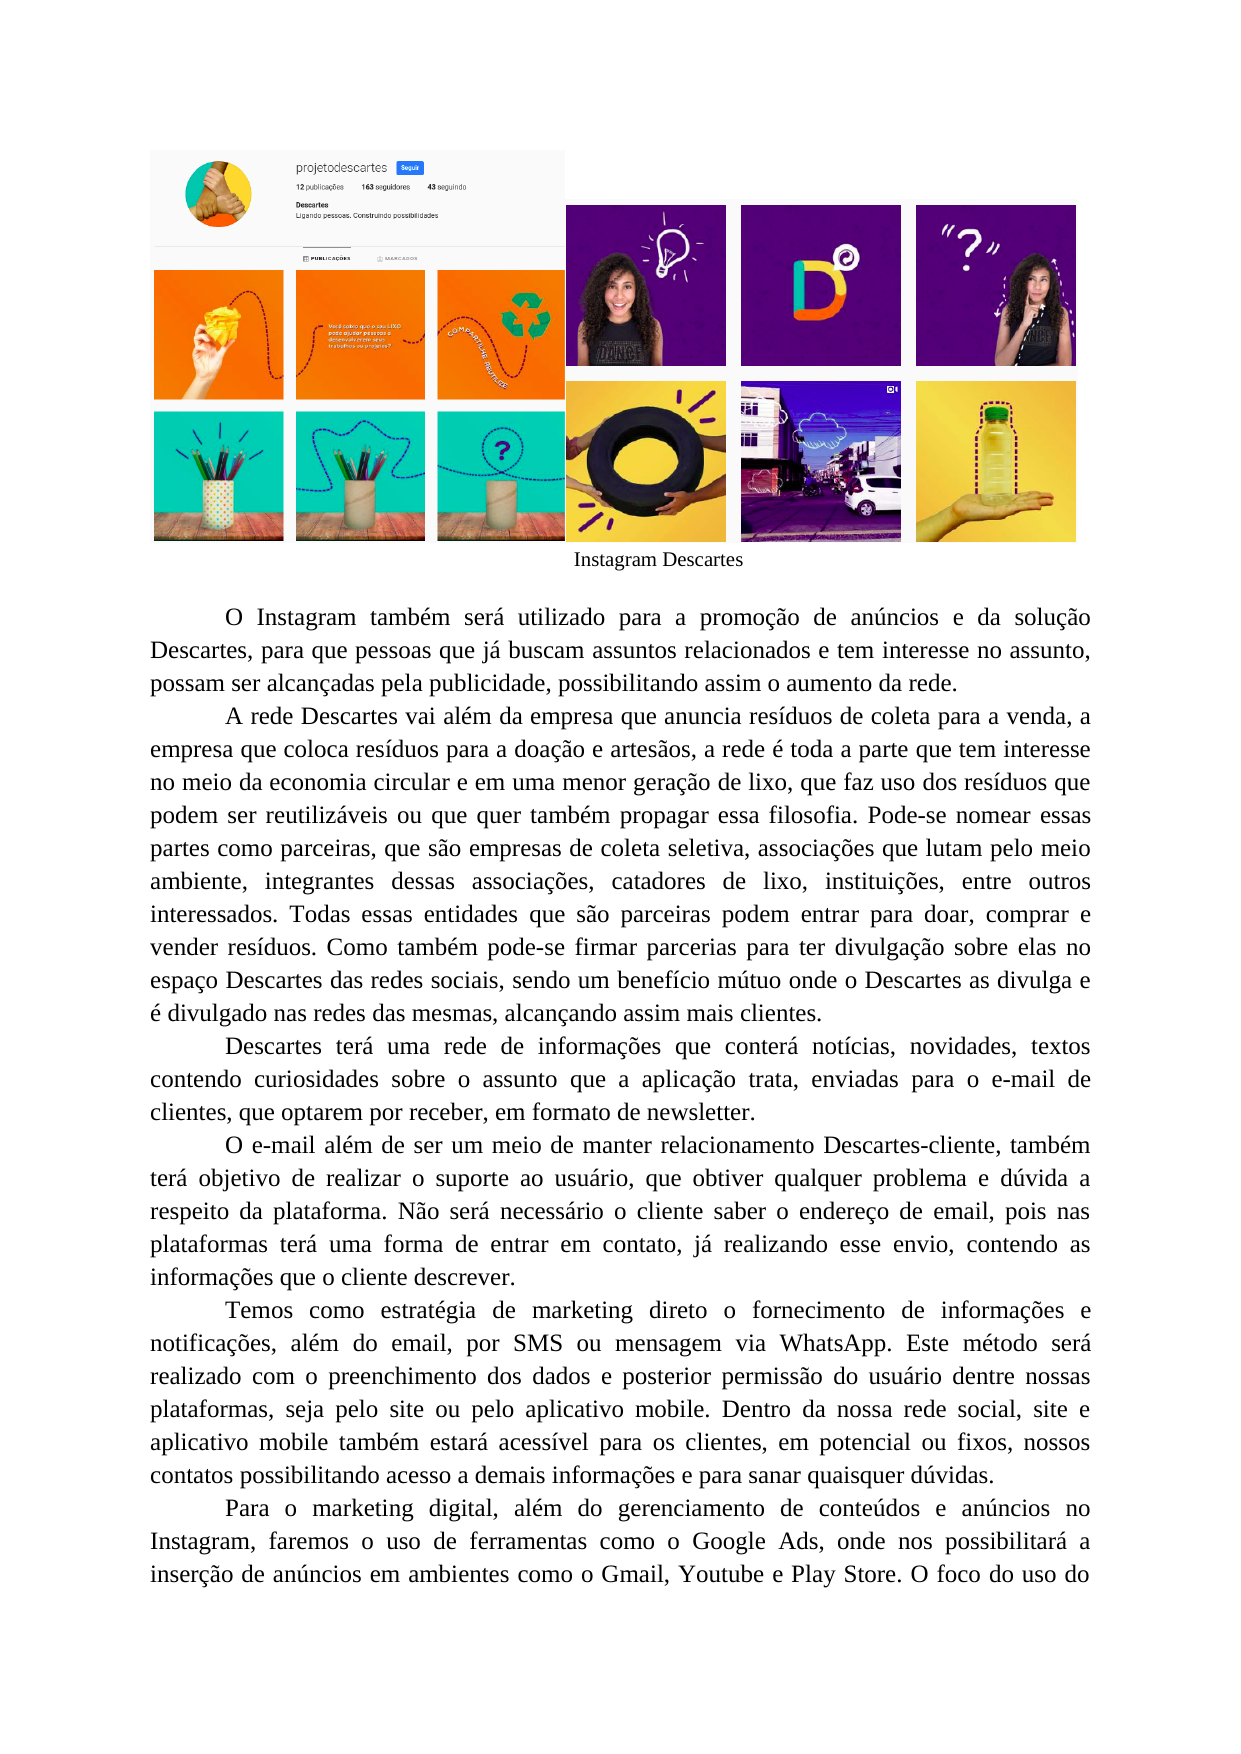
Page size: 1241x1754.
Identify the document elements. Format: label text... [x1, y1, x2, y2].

text A rede Descartes vai além da empresa que anuncia resíduos de coleta para a venda, a empresa que coloca resíduos para a doação e artesãos, a rede é toda a parte que tem interesse no meio da economia circular e em uma menor geração de lixo, que faz uso dos resíduos que podem ser reutilizáveis ou que quer também propagar essa filosofia. Pode-se nomear essas partes como parceiras, que são empresas de coleta seletiva, associações que lutam pelo meio ambiente, integrantes dessas associações, catadores de lixo, instituições, entre outros interessados. Todas essas entidades que são parceiras podem entrar para doar, comprar e vender resíduos. Como também pode-se firmar parcerias para ter divulgação sobre elas no espaço Descartes das redes sociais, sendo um benefício mútuo onde o Descartes as divulga e é divulgado nas redes das mesmas, alcançando assim mais clientes. [150, 701, 1092, 1027]
picture [150, 150, 1078, 543]
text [150, 1493, 1092, 1588]
text O Instagram também será utilizado para a promoção de anúncios e da solução Descartes, para que pessoas que já buscam assuntos relacionados e tem interesse no assunto, possam ser alcançadas pela publicidade, possibilitando assim o aumento da rede. [150, 602, 1092, 697]
text Temos como estratégia de marketing direto o fornecimento de informações e notificações, além do email, por SMS ou mensagem via WhatsApp. Este método será realizado com o preenchimento dos dados e posterior permissão do usuário dentre nossas plataformas, seja pelo site ou pelo aplicativo mobile. Dentro da nossa rede social, site e aplicativo mobile também estará acessível para os clientes, em potencial ou fixos, nossos contatos possibilitando acesso a demais informações e para sanar quaisquer dúvidas. [150, 1295, 1092, 1489]
text O e-mail além de ser um meio de manter relacionamento Descartes-cliente, também terá objetivo de realizar o suporte ao usuário, que obtiver qualquer problema e dúvida a respeito da plataforma. Não será necessário o cliente saber o endereço de email, pois nas plataformas terá uma forma de entrar em contato, já realizando esse envio, contendo as informações que o cliente descrever. [150, 1130, 1092, 1291]
text Descartes terá uma rede de informações que conterá notícias, novidades, textos contendo curiosidades sobre o assunto que a aplicação trata, enviadas para o e-mail de clientes, que optarem por receber, em formato de newsletter. [150, 1031, 1092, 1126]
text Instagram Descartes [150, 547, 1092, 571]
